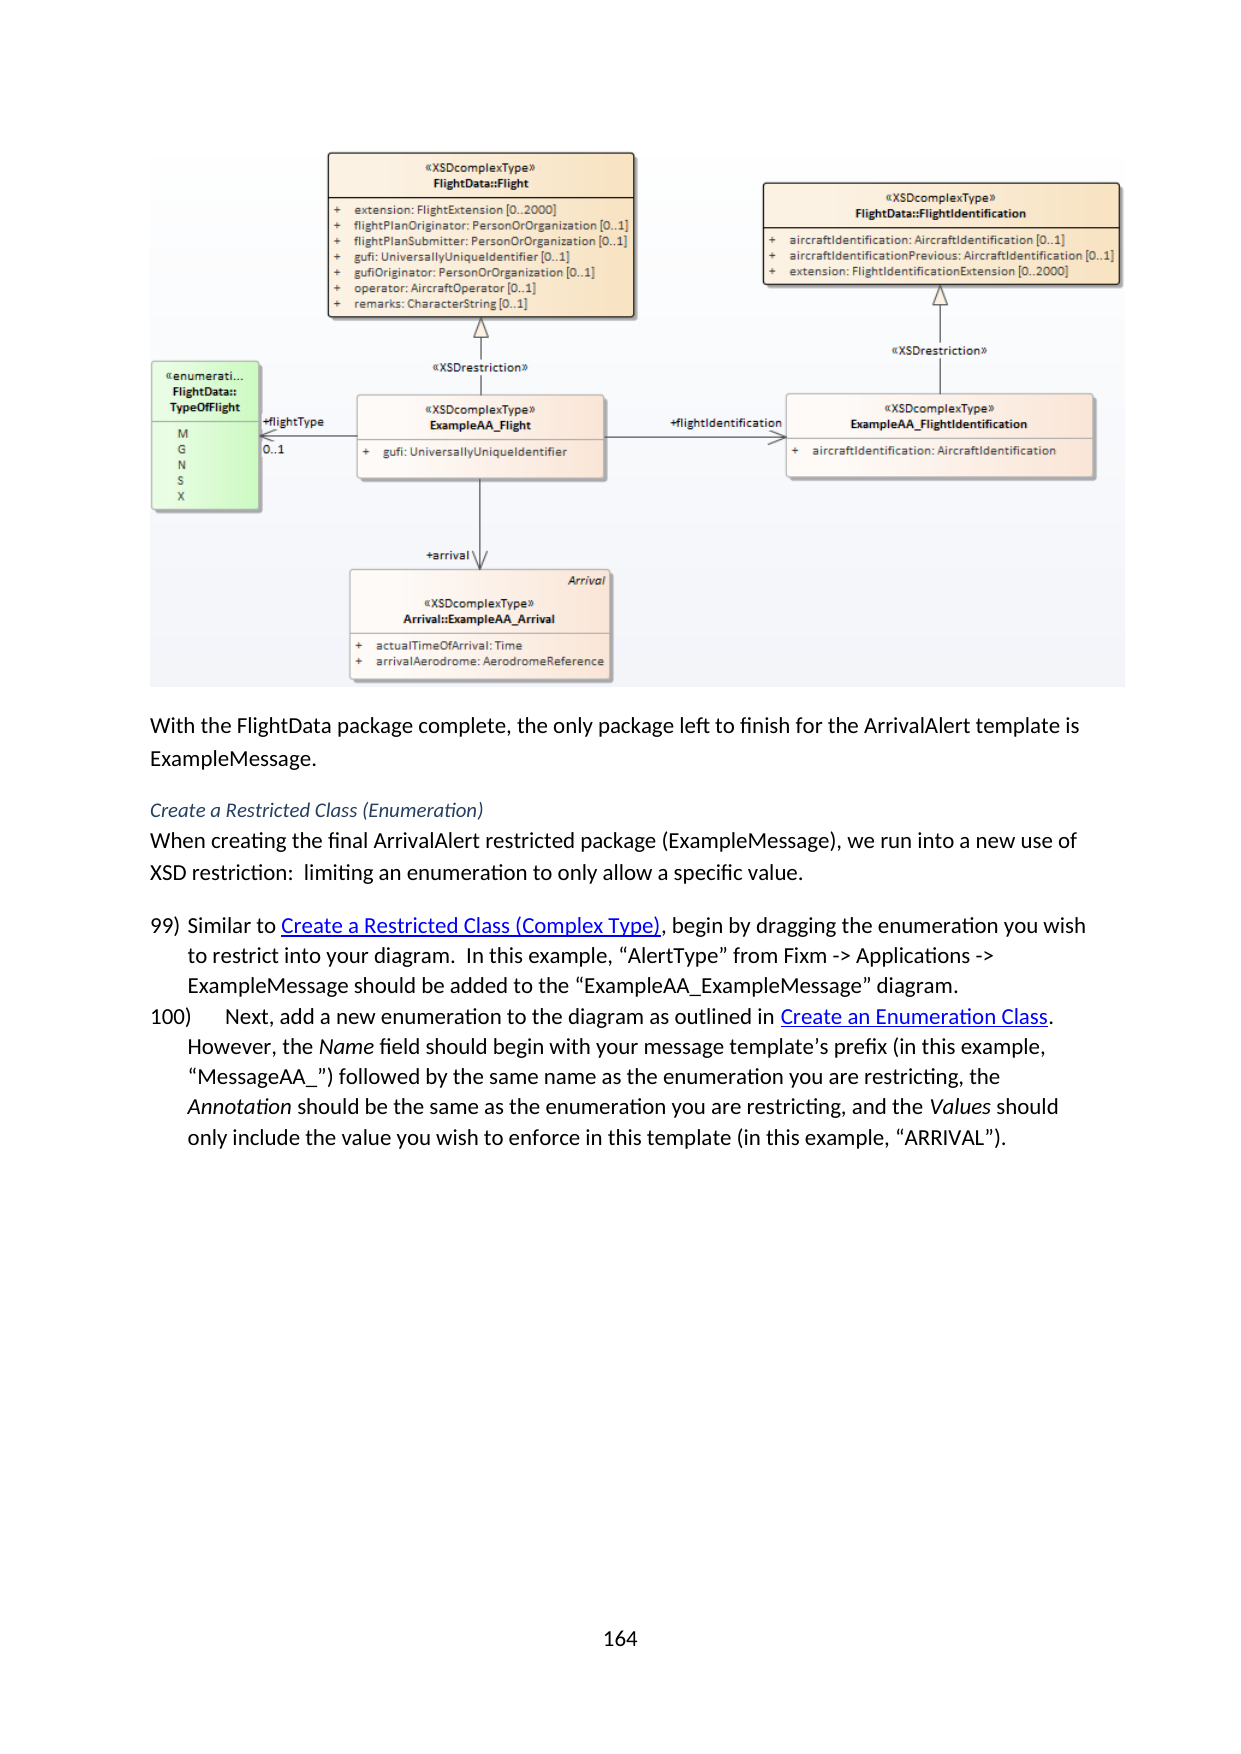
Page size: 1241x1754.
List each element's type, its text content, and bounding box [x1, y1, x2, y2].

text When creating the final ArrivalAlert restricted package (ExampleMessage), we run into a new use of XSD restriction: limiting an enumeration to only allow a specific value. [150, 826, 1090, 886]
list Next, add a new enumeration to the diagram as outlined in Create an Enumeration Class. However, the Name field should begin with your message template’s prefix (in this example, “MessageAA_”) followed by the same name as the enumeration you are restricting, the Annotation should be the same as the enumeration you are restricting, and the Values should only include the value you wish to enforce in this template (in this example, “ARRIVAL”). [150, 1002, 1090, 1151]
text With the FlightData package complete, the only package left to finish for the ArrivalAlert template is ExampleMessage. [150, 712, 1090, 772]
list Similar to Create a Restricted Class (Complex Type), begin by dragging the enumeration you wish to restrict into your diagram. In this example, “AlertType” from Fixm -> Applications -> ExampleMessage should be added to the “ExampleAA_ExampleMessage” diagram. [150, 911, 1090, 1000]
subtitle Create a Restricted Class (Enumeration) [150, 797, 1090, 822]
picture [150, 150, 1125, 687]
